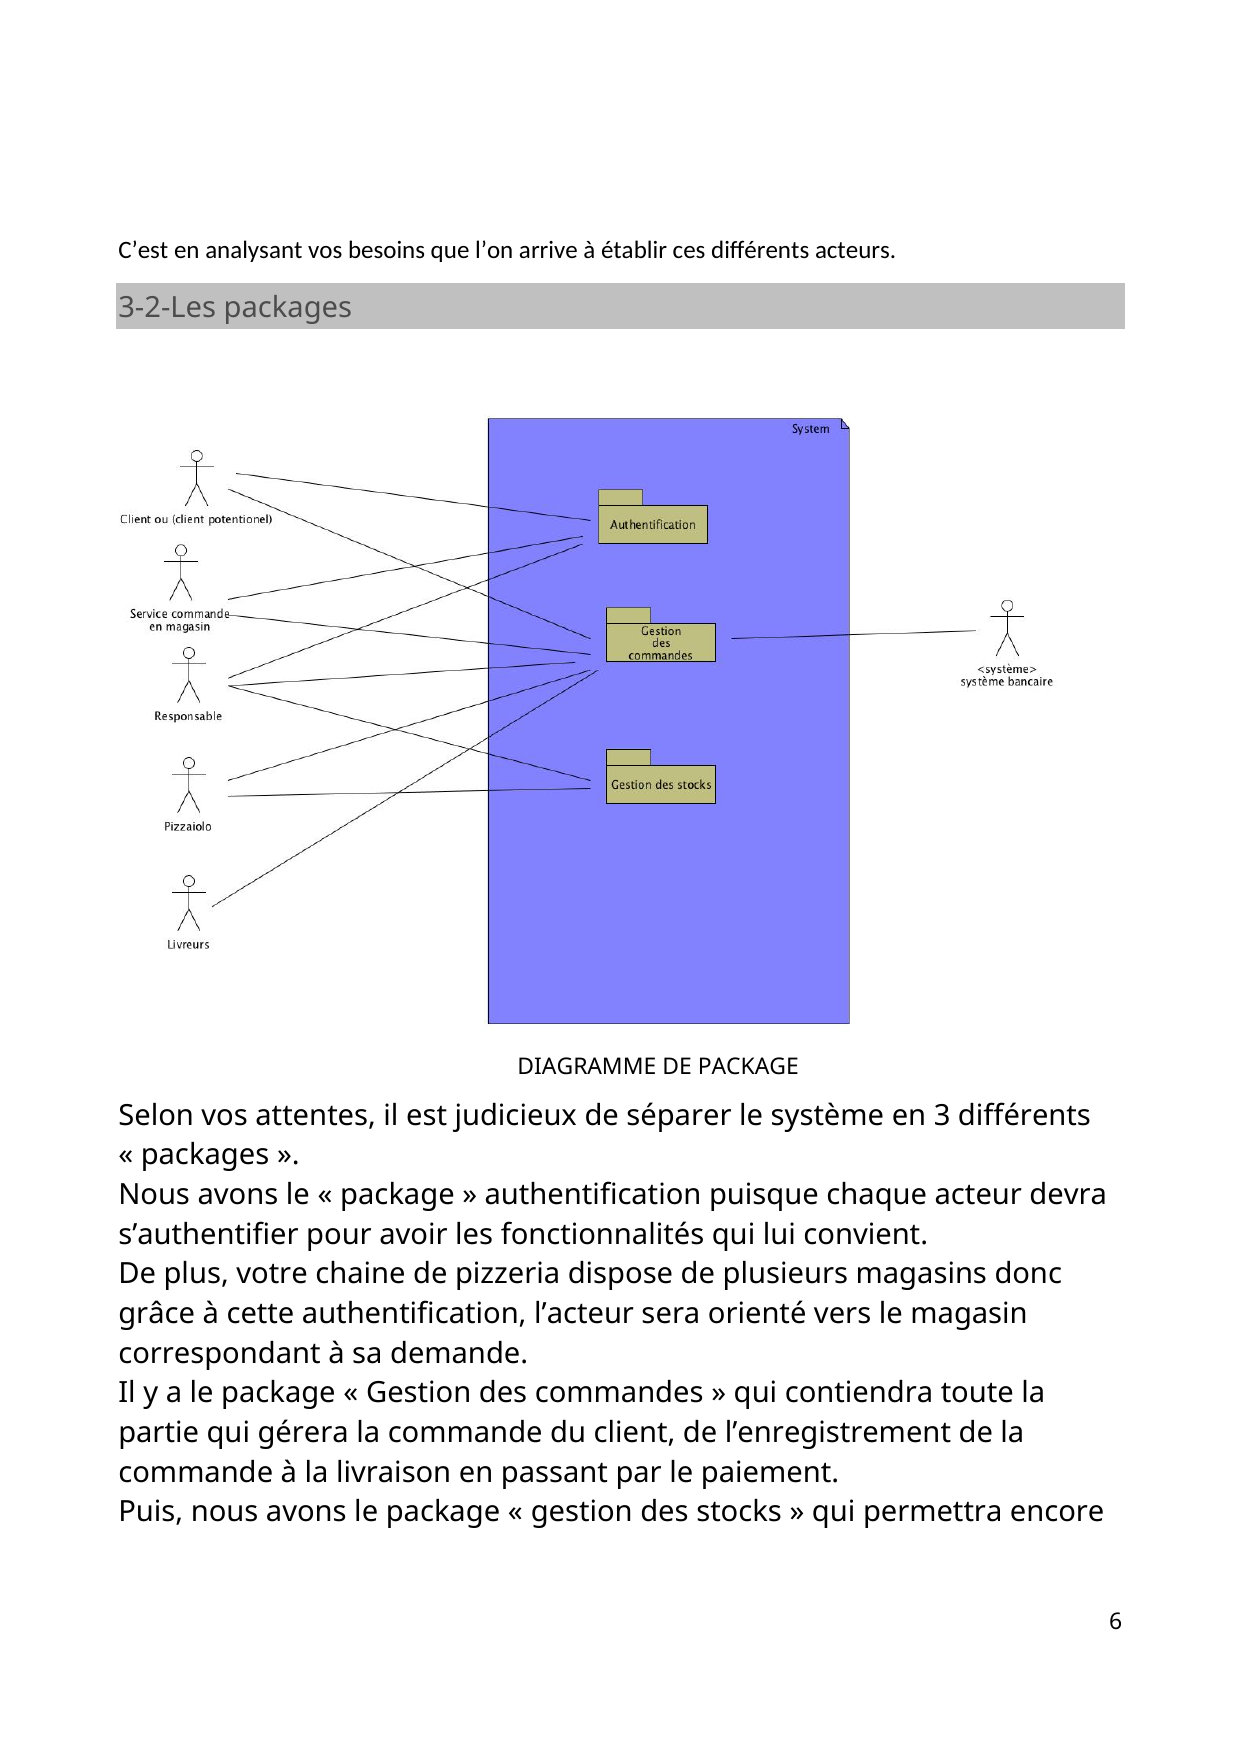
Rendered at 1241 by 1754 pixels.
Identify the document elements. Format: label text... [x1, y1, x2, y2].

text C’est en analysant vos besoins que l’on arrive à établir ces différents acteurs. [118, 234, 1122, 264]
text Selon vos attentes, il est judicieux de séparer le système en 3 différents « packages ». Nous avons le « package » authentification puisque chaque acteur devra s’authentifier pour avoir les fonctionnalités qui lui convient. De plus, votre chaine de pizzeria dispose de plusieurs magasins donc grâce à cette authentification, l’acteur sera orienté vers le magasin correspondant à sa demande. Il y a le package « Gestion des commandes » qui contiendra toute la partie qui gérera la commande du client, de l’enregistrement de la commande à la livraison en passant par le paiement. [118, 1094, 1122, 1491]
text DIAGRAMME DE PACKAGE [118, 1050, 1122, 1081]
picture [118, 415, 1064, 1038]
subtitle 3-2-Les packages [117, 285, 1124, 328]
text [118, 1491, 1122, 1530]
